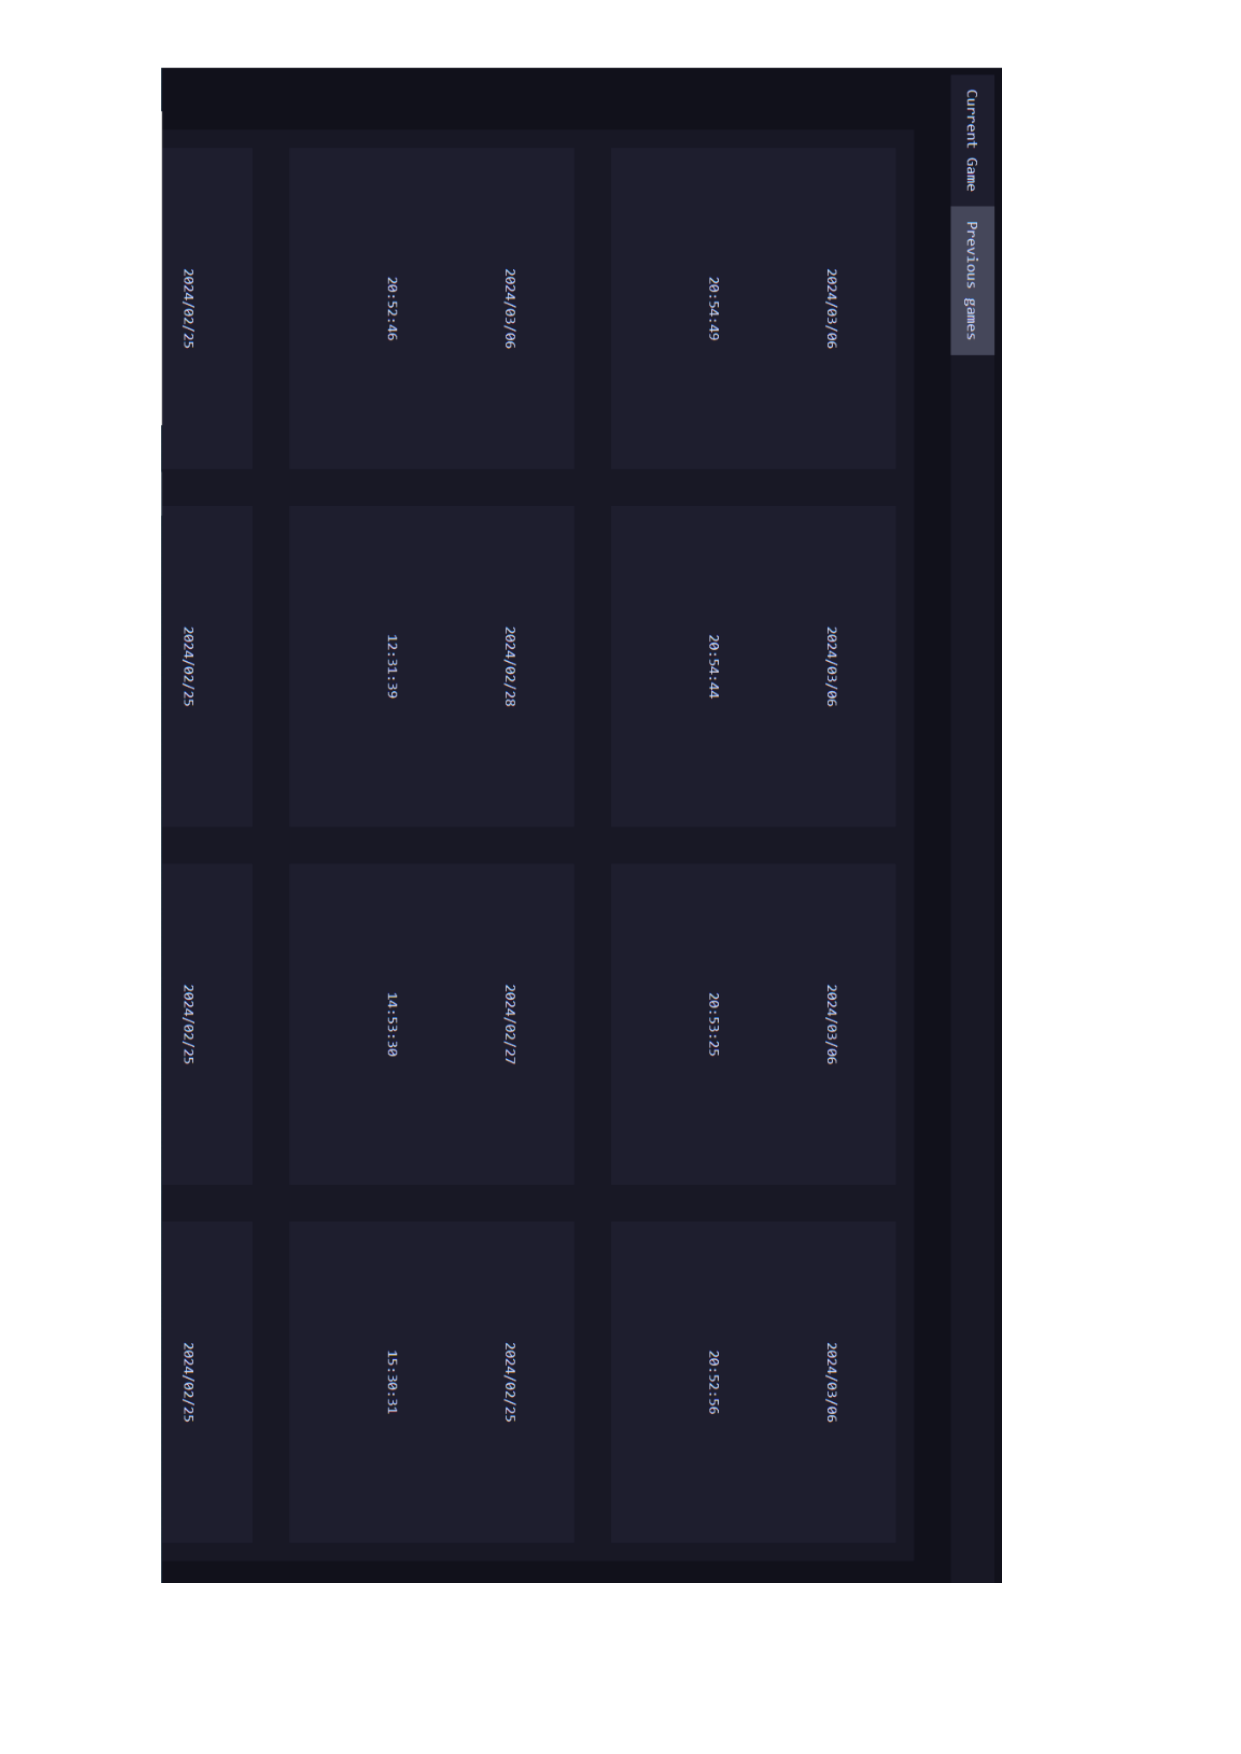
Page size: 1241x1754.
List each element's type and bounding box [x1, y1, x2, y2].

picture [162, 69, 1002, 1583]
